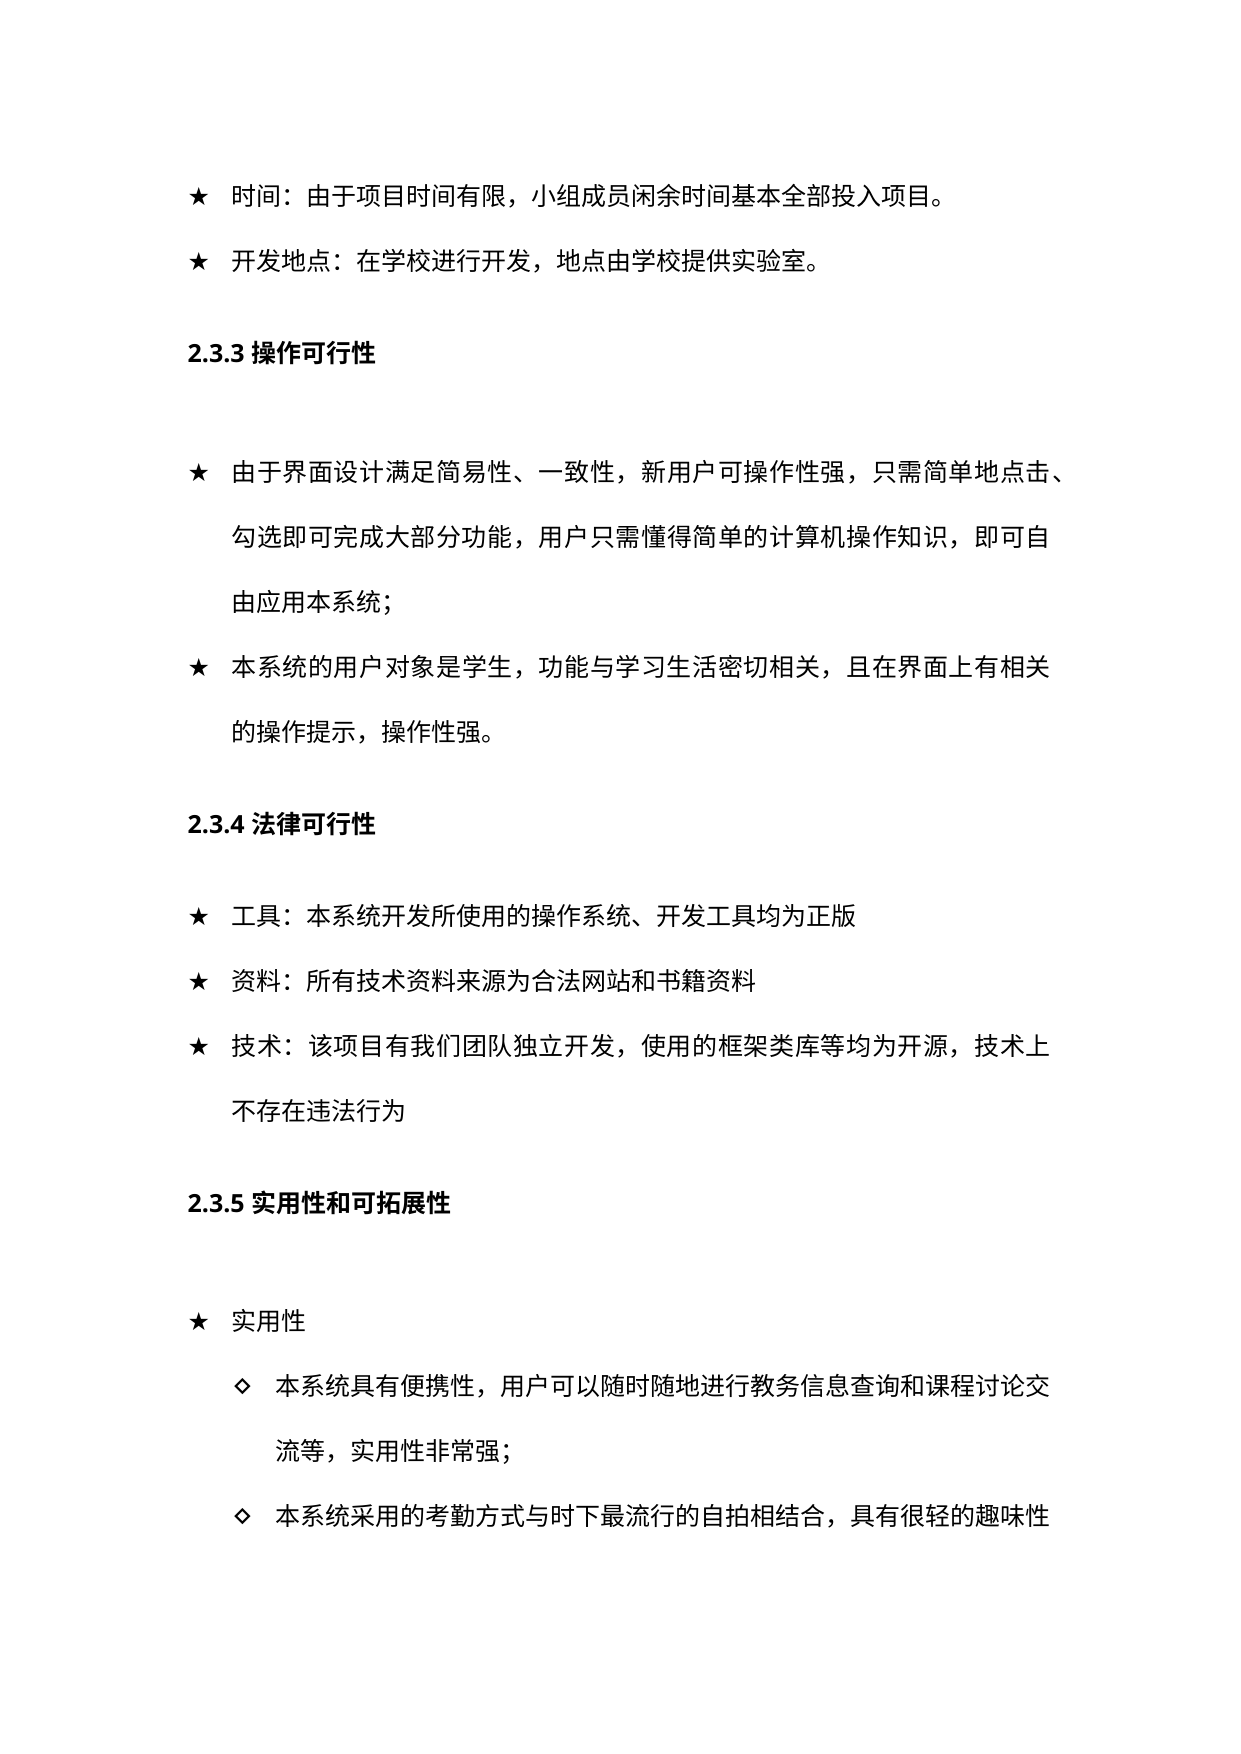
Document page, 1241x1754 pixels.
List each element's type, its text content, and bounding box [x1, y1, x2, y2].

subtitle 2.3.5 实用性和可拓展性 [187, 1169, 1053, 1234]
list 资料：所有技术资料来源为合法网站和书籍资料 [187, 947, 1053, 1012]
list 由于界面设计满足简易性、一致性，新用户可操作性强，只需简单地点击、勾选即可完成大部分功能，用户只需懂得简单的计算机操作知识，即可自由应用本系统； [187, 438, 1053, 633]
list 开发地点：在学校进行开发，地点由学校提供实验室。 [187, 227, 1053, 292]
list 本系统具有便携性，用户可以随时随地进行教务信息查询和课程讨论交流等，实用性非常强； [231, 1352, 1053, 1482]
list 工具：本系统开发所使用的操作系统、开发工具均为正版 [187, 882, 1053, 947]
subtitle 2.3.4 法律可行性 [187, 790, 1053, 855]
subtitle 2.3.3 操作可行性 [187, 319, 1053, 384]
list 实用性 [187, 1287, 1053, 1352]
list 本系统的用户对象是学生，功能与学习生活密切相关，且在界面上有相关的操作提示，操作性强。 [187, 633, 1053, 763]
list 技术：该项目有我们团队独立开发，使用的框架类库等均为开源，技术上不存在违法行为 [187, 1012, 1053, 1142]
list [231, 1482, 1053, 1547]
list 时间：由于项目时间有限，小组成员闲余时间基本全部投入项目。 [187, 162, 1053, 227]
